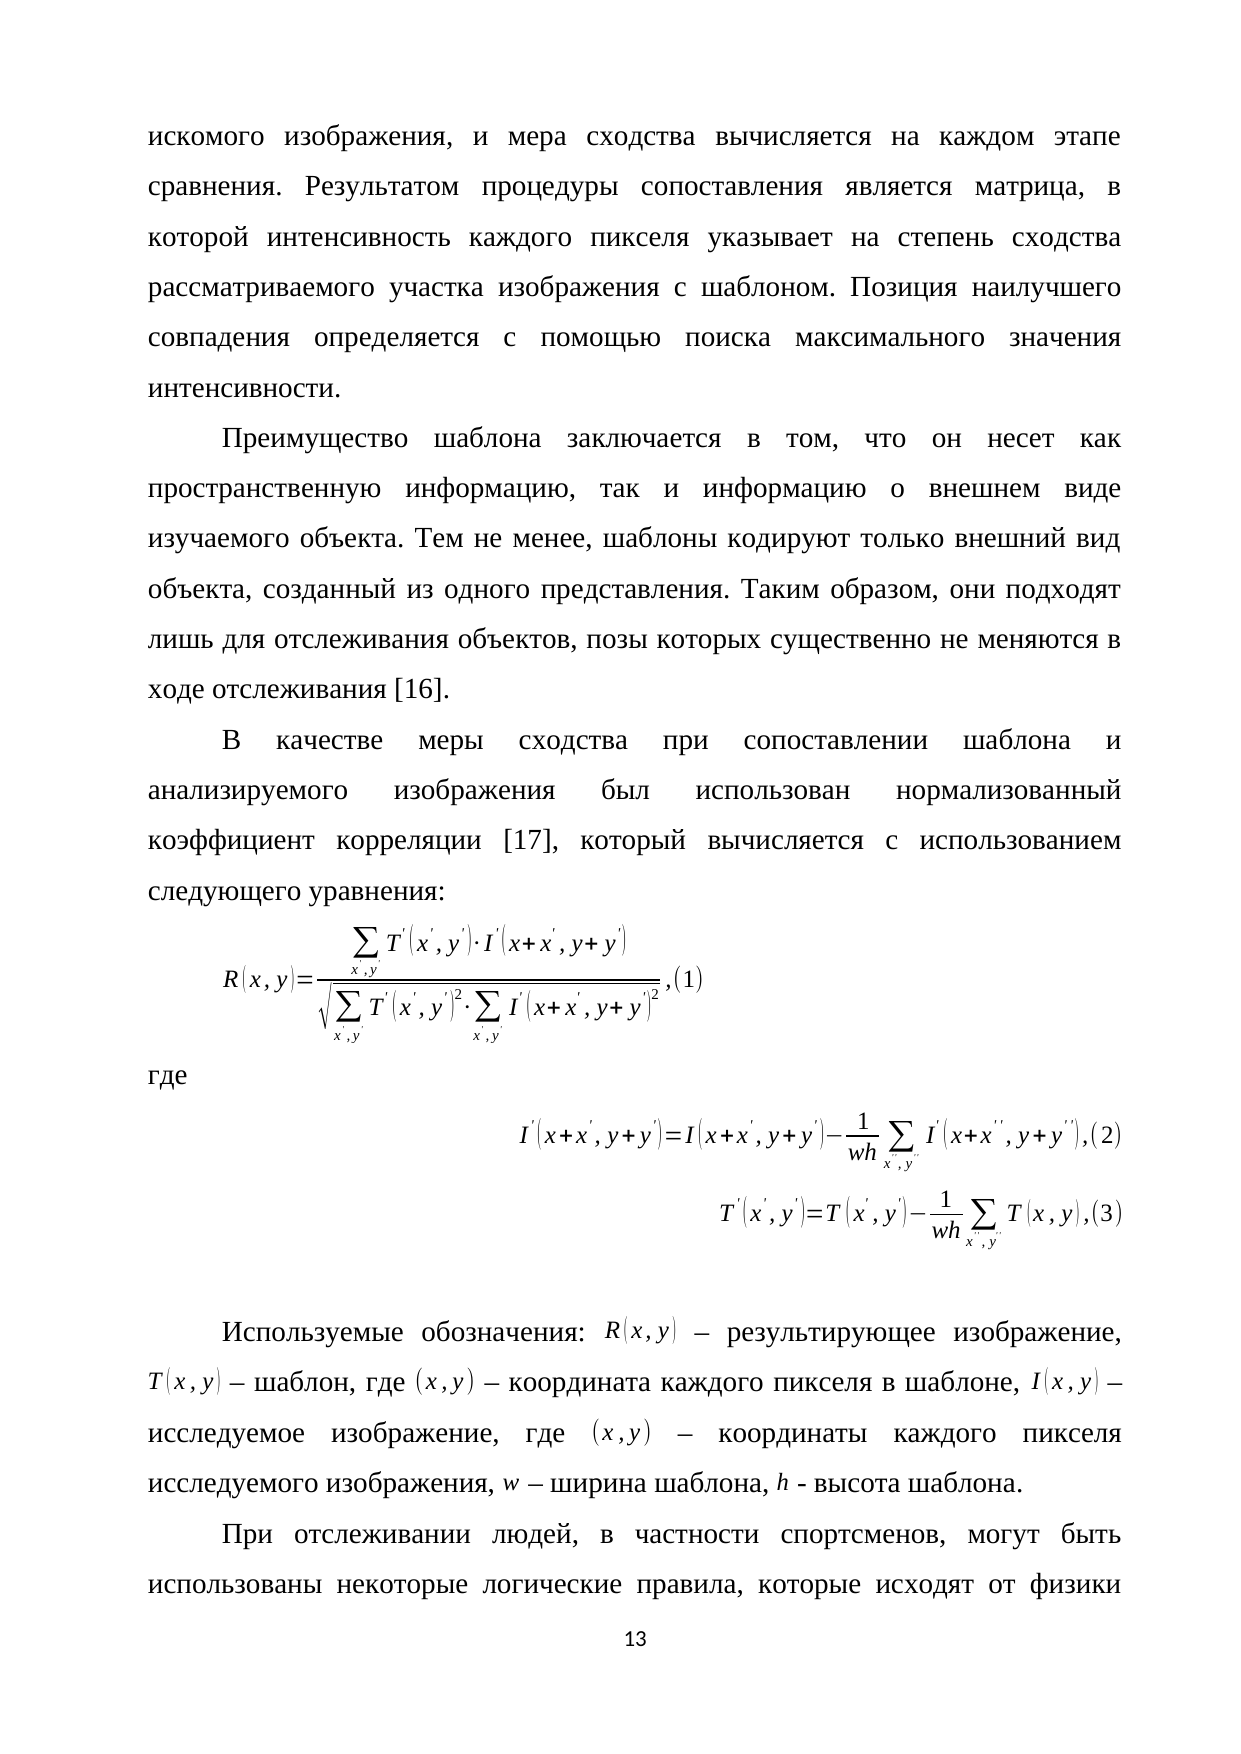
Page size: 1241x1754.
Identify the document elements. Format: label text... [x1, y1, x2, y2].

text где [148, 1057, 1122, 1091]
text В качестве меры сходства при сопоставлении шаблона и анализируемого изображения был использован нормализованный коэффициент корреляции [17], который вычисляется с использованием следующего уравнения: [148, 722, 1122, 906]
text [148, 118, 1122, 403]
text Преимущество шаблона заключается в том, что он несет как пространственную информацию, так и информацию о внешнем виде изучаемого объекта. Тем не менее, шаблоны кодируют только внешний вид объекта, созданный из одного представления. Таким образом, они подходят лишь для отслеживания объектов, позы которых существенно не меняются в ходе отслеживания [16]. [148, 420, 1122, 705]
text Используемые обозначения: – результирующее изображение, – шаблон, где – координата каждого пикселя в шаблоне, – исследуемое изображение, где – координаты каждого пикселя исследуемого изображения, – ширина шаблона, - высота шаблона. [148, 1314, 1122, 1499]
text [148, 1516, 1122, 1599]
